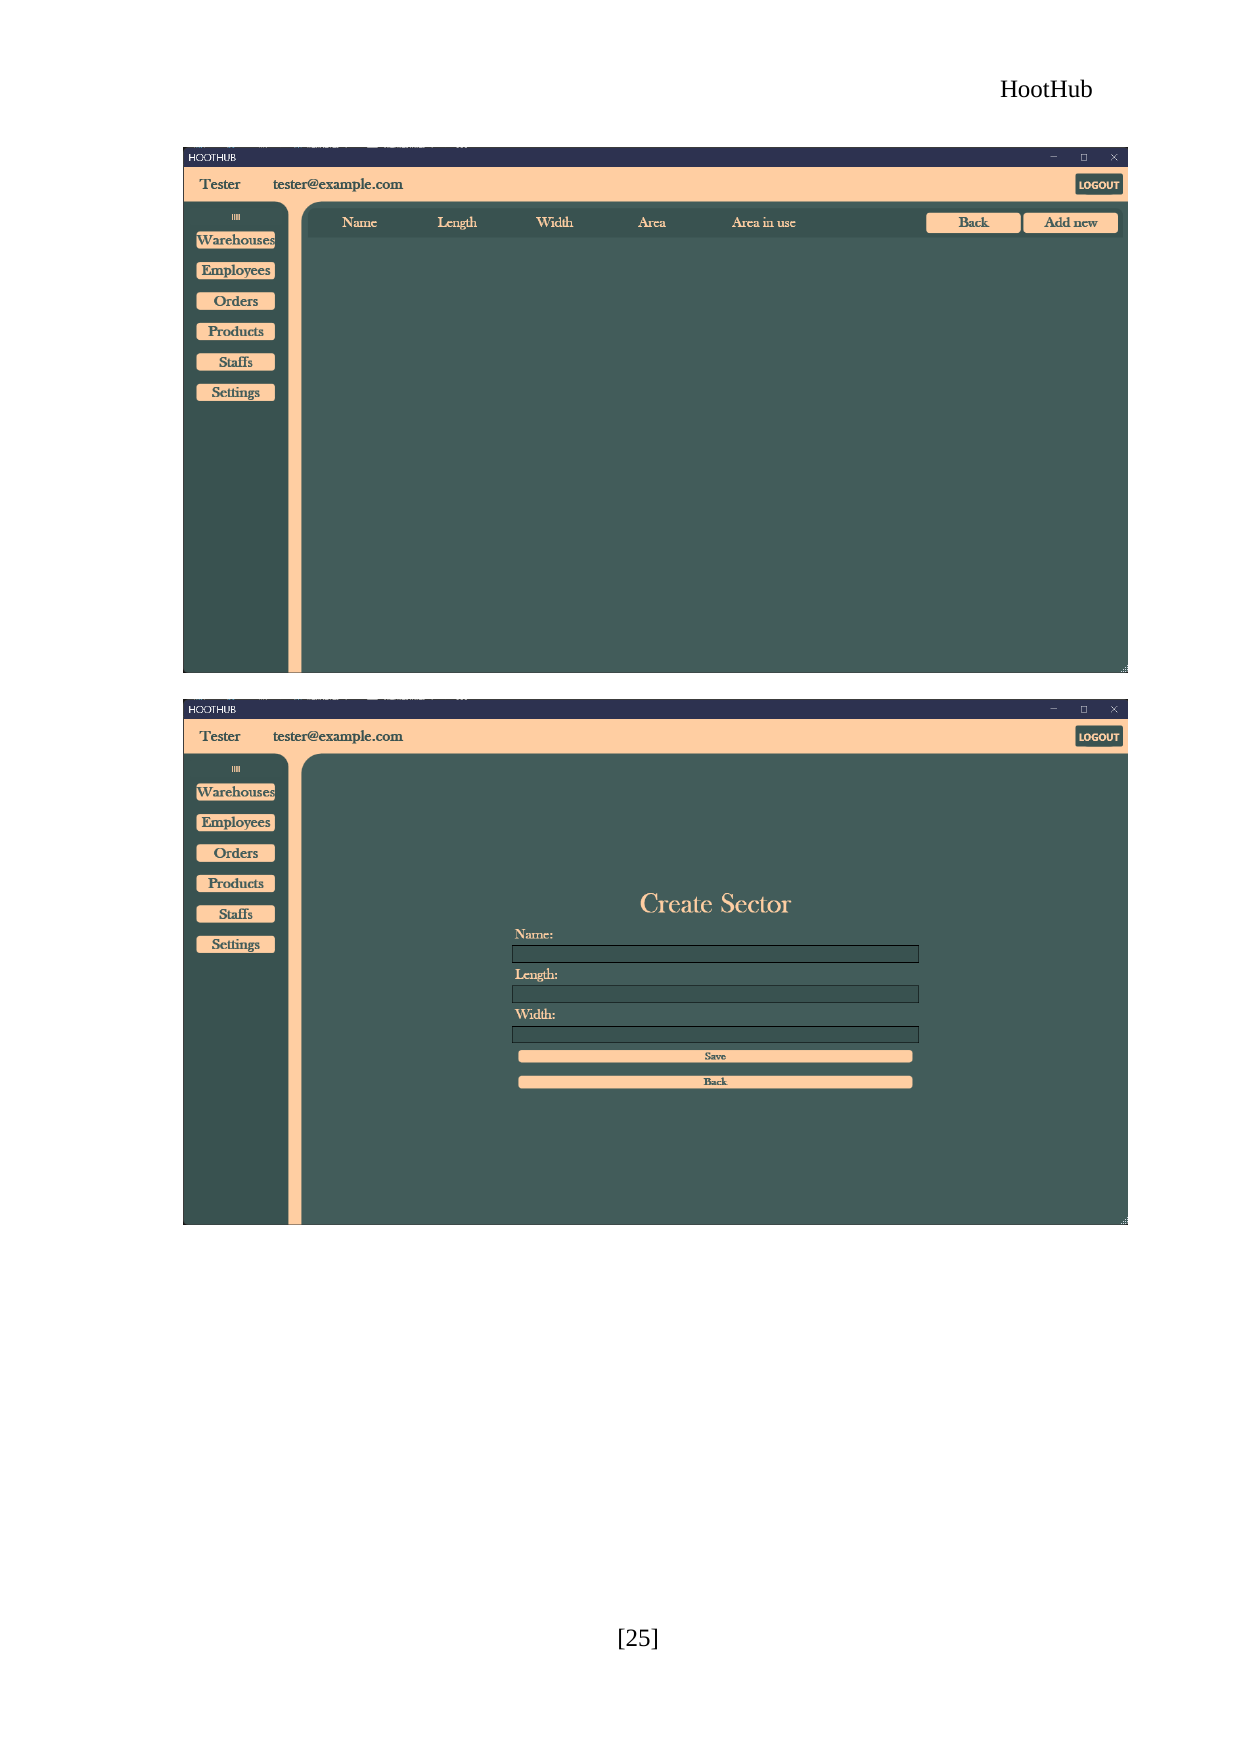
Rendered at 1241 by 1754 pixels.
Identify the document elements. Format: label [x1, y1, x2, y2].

picture [183, 147, 1128, 673]
picture [183, 699, 1128, 1225]
